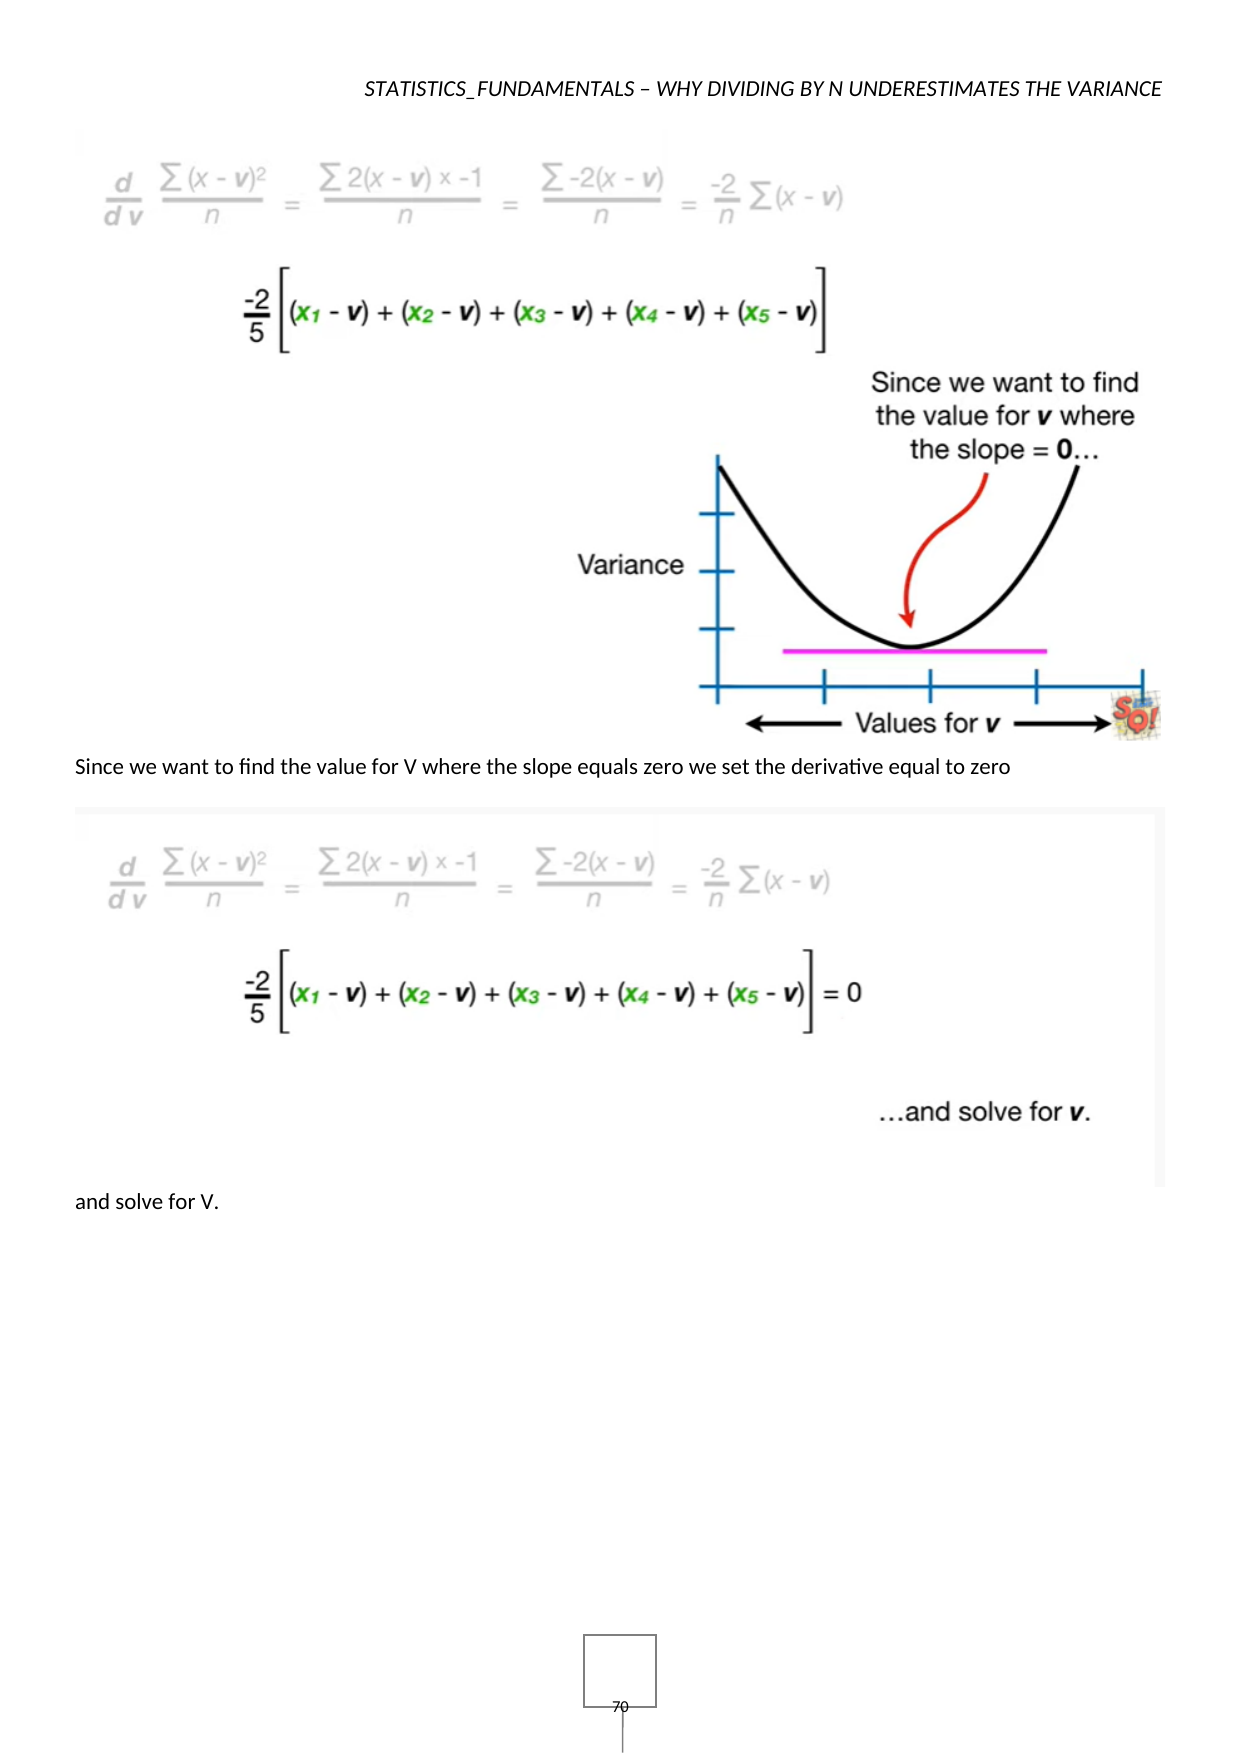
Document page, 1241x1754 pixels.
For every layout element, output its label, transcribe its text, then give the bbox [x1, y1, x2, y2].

text Since we want to find the value for V where the slope equals zero we set the derivative equal to zero [75, 752, 1165, 780]
text and solve for V. [75, 1187, 1165, 1215]
picture [75, 807, 1166, 1187]
picture [75, 129, 1166, 752]
